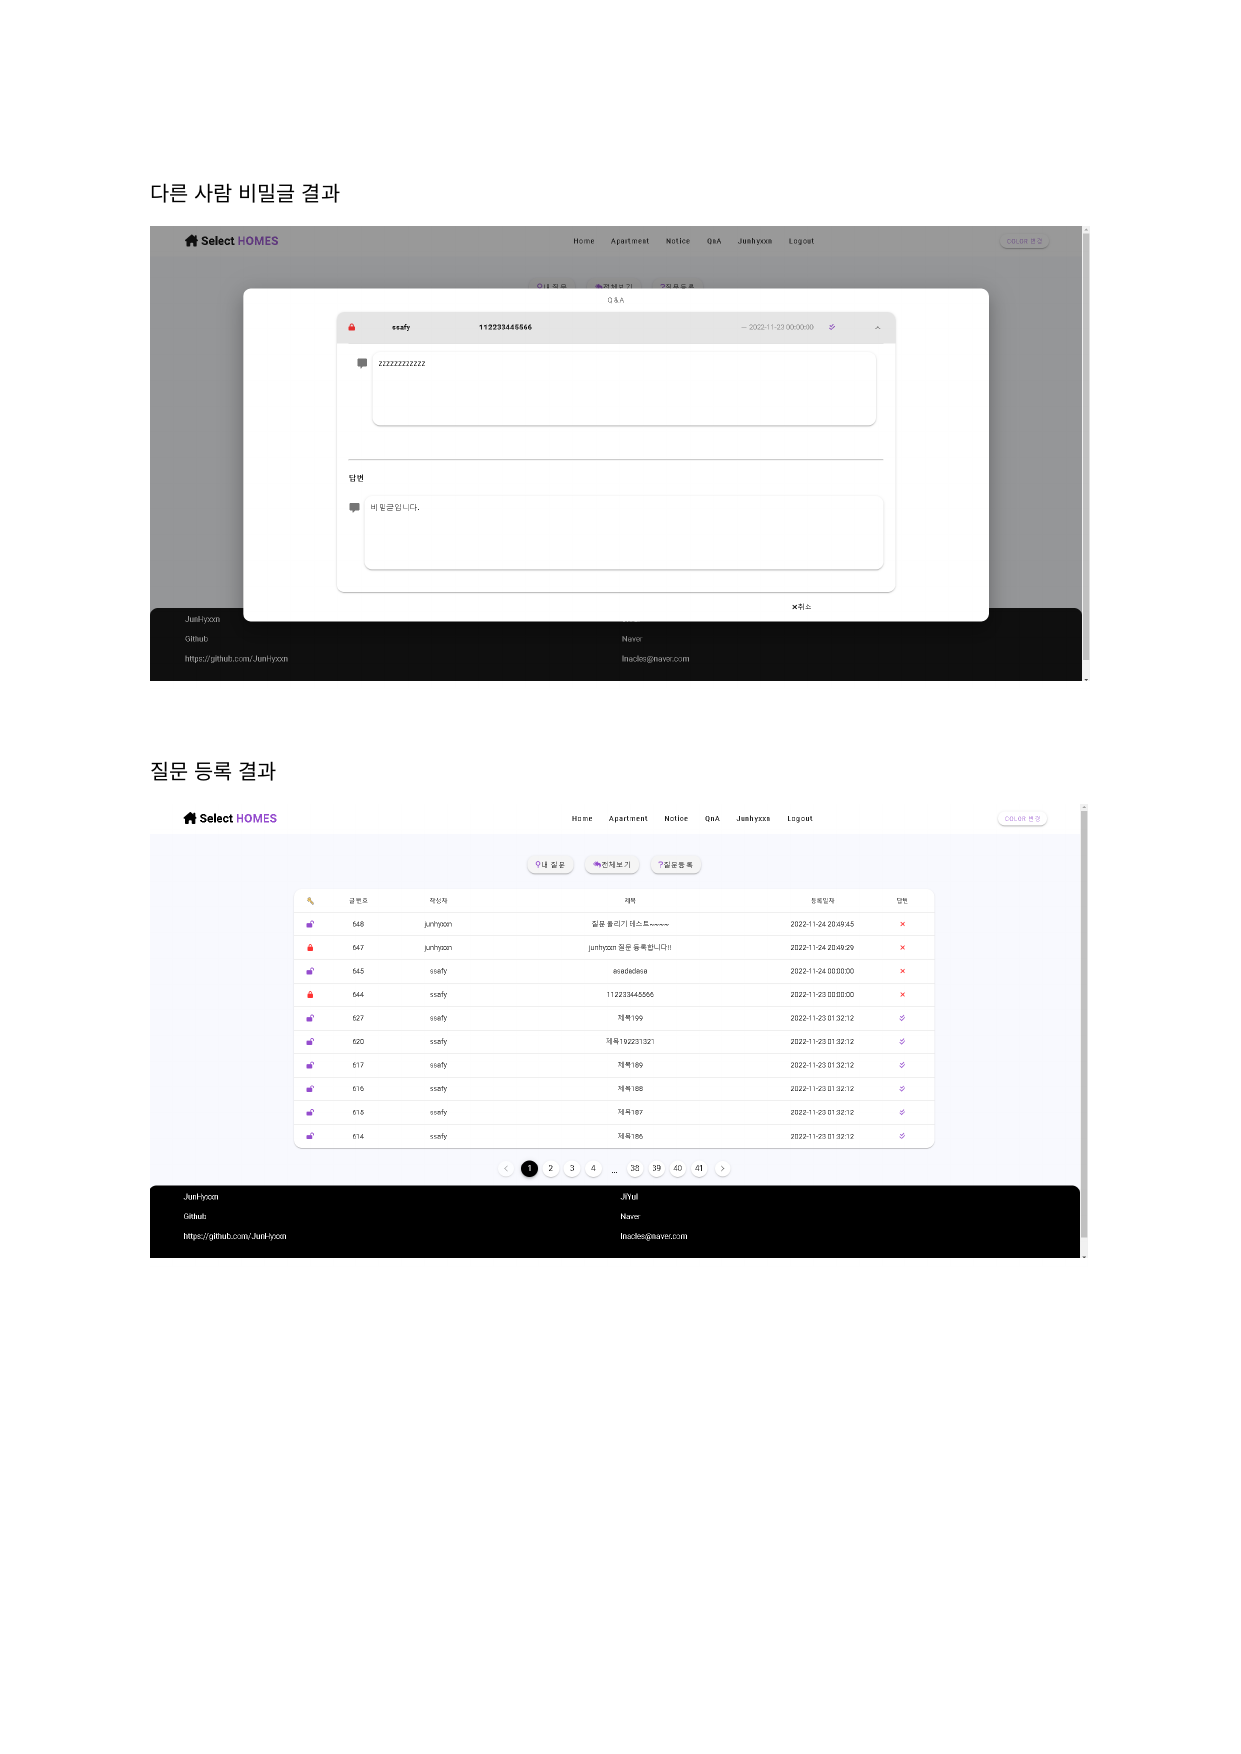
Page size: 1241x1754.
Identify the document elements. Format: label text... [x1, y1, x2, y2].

text 다른 사람 비밀글 결과 [150, 177, 1090, 207]
picture [150, 226, 1090, 689]
text 질문 등록 결과 [150, 755, 1090, 785]
picture [150, 804, 1088, 1267]
